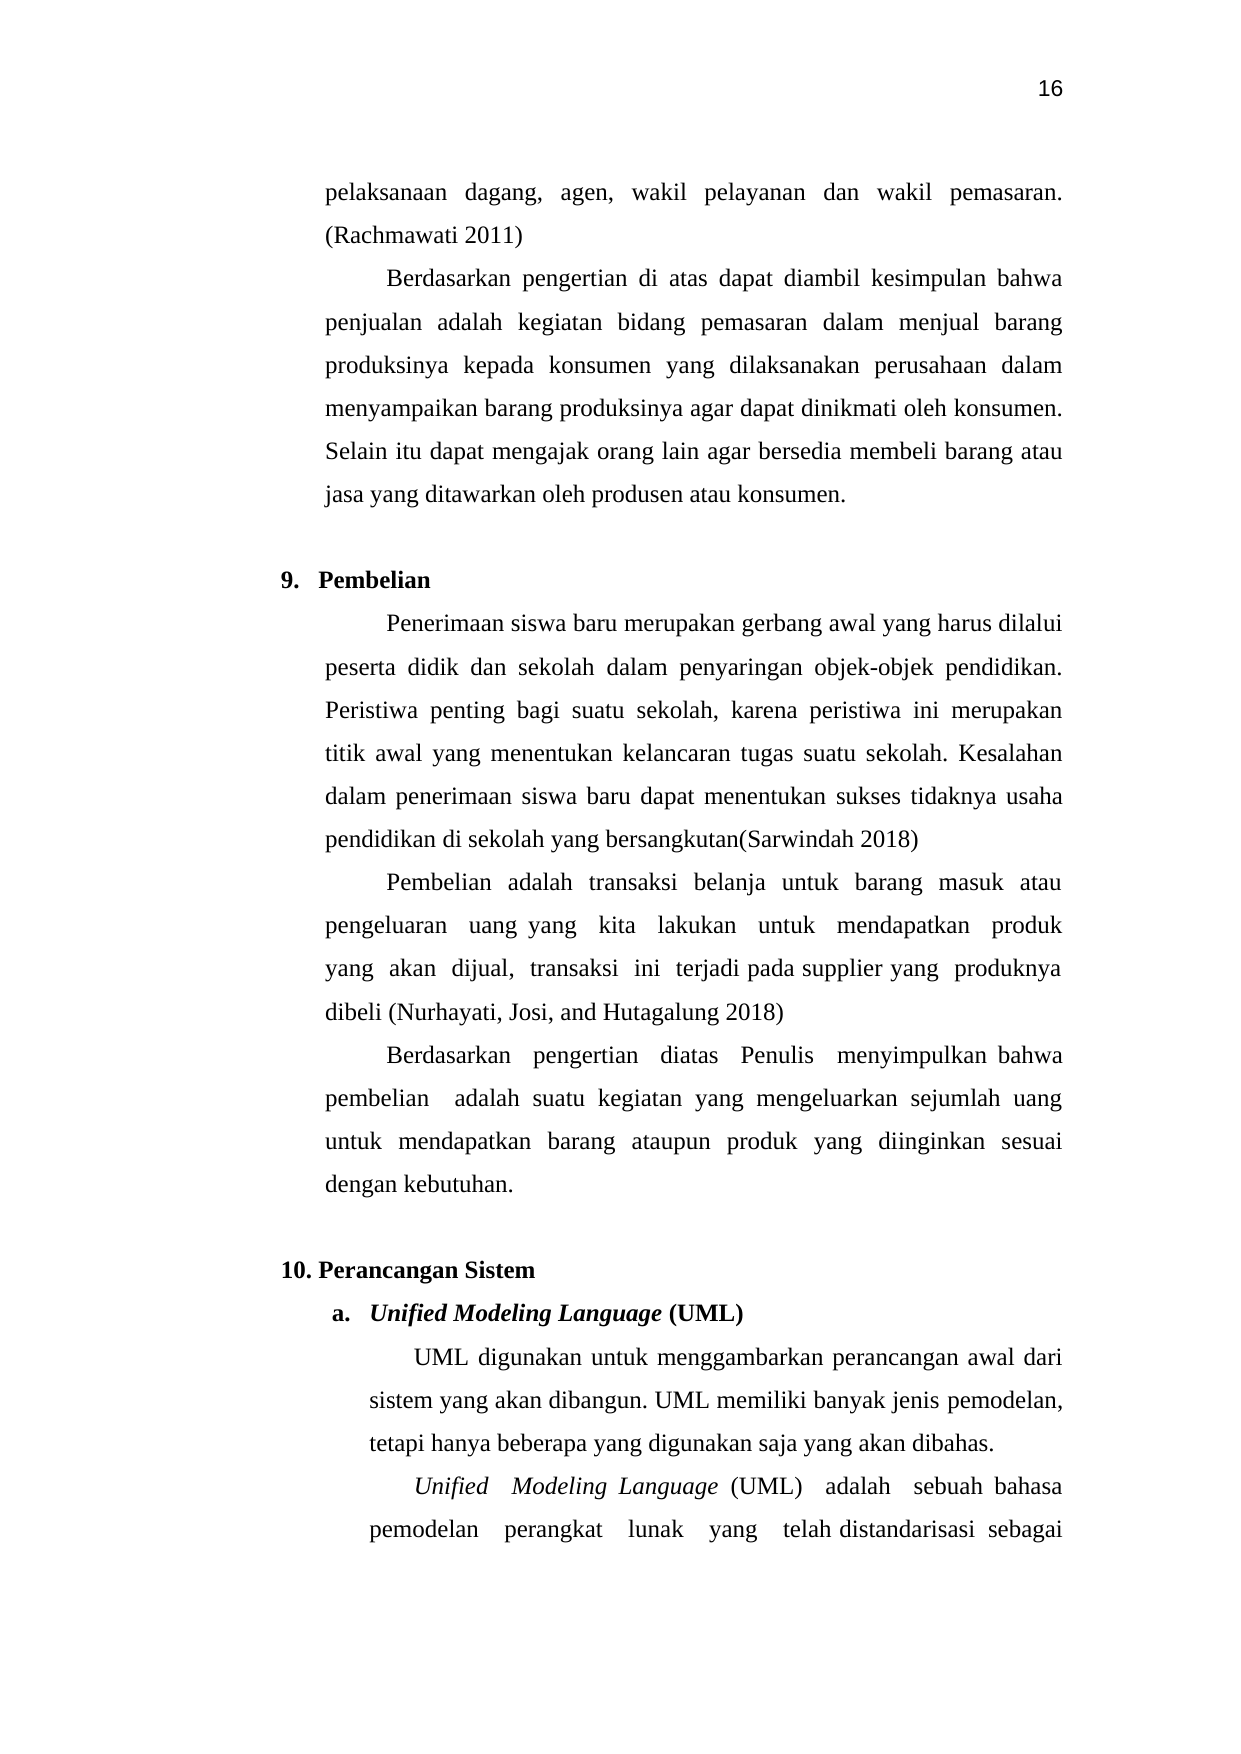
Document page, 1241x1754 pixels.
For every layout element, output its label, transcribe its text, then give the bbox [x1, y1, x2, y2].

text Berdasarkan pengertian di atas dapat diambil kesimpulan bahwa penjualan adalah kegiatan bidang pemasaran dalam menjual barang produksinya kepada konsumen yang dilaksanakan perusahaan dalam menyampaikan barang produksinya agar dapat dinikmati oleh konsumen. Selain itu dapat mengajak orang lain agar bersedia membeli barang atau jasa yang ditawarkan oleh produsen atau konsumen. [325, 263, 1063, 508]
list Perancangan Sistem [281, 1255, 1063, 1284]
list Unified Modeling Language (UML) [332, 1298, 1063, 1327]
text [325, 177, 1063, 249]
text UML digunakan untuk menggambarkan perancangan awal dari sistem yang akan dibangun. UML memiliki banyak jenis pemodelan, tetapi hanya beberapa yang digunakan saja yang akan dibahas. [369, 1342, 1063, 1457]
list Pembelian [281, 565, 1063, 594]
text Penerimaan siswa baru merupakan gerbang awal yang harus dilalui peserta didik dan sekolah dalam penyaringan objek-objek pendidikan. Peristiwa penting bagi suatu sekolah, karena peristiwa ini merupakan titik awal yang menentukan kelancaran tugas suatu sekolah. Kesalahan dalam penerimaan siswa baru dapat menentukan sukses tidaknya usaha pendidikan di sekolah yang bersangkutan(Sarwindah 2018) [325, 608, 1063, 853]
text Berdasarkan pengertian diatas Penulis menyimpulkan bahwa pembelian adalah suatu kegiatan yang mengeluarkan sejumlah uang untuk mendapatkan barang ataupun produk yang diinginkan sesuai dengan kebutuhan. [325, 1040, 1063, 1198]
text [369, 1471, 1063, 1543]
text Pembelian adalah transaksi belanja untuk barang masuk atau pengeluaran uang yang kita lakukan untuk mendapatkan produk yang akan dijual, transaksi ini terjadi pada supplier yang produknya dibeli (Nurhayati, Josi, and Hutagalung 2018) [325, 867, 1063, 1025]
